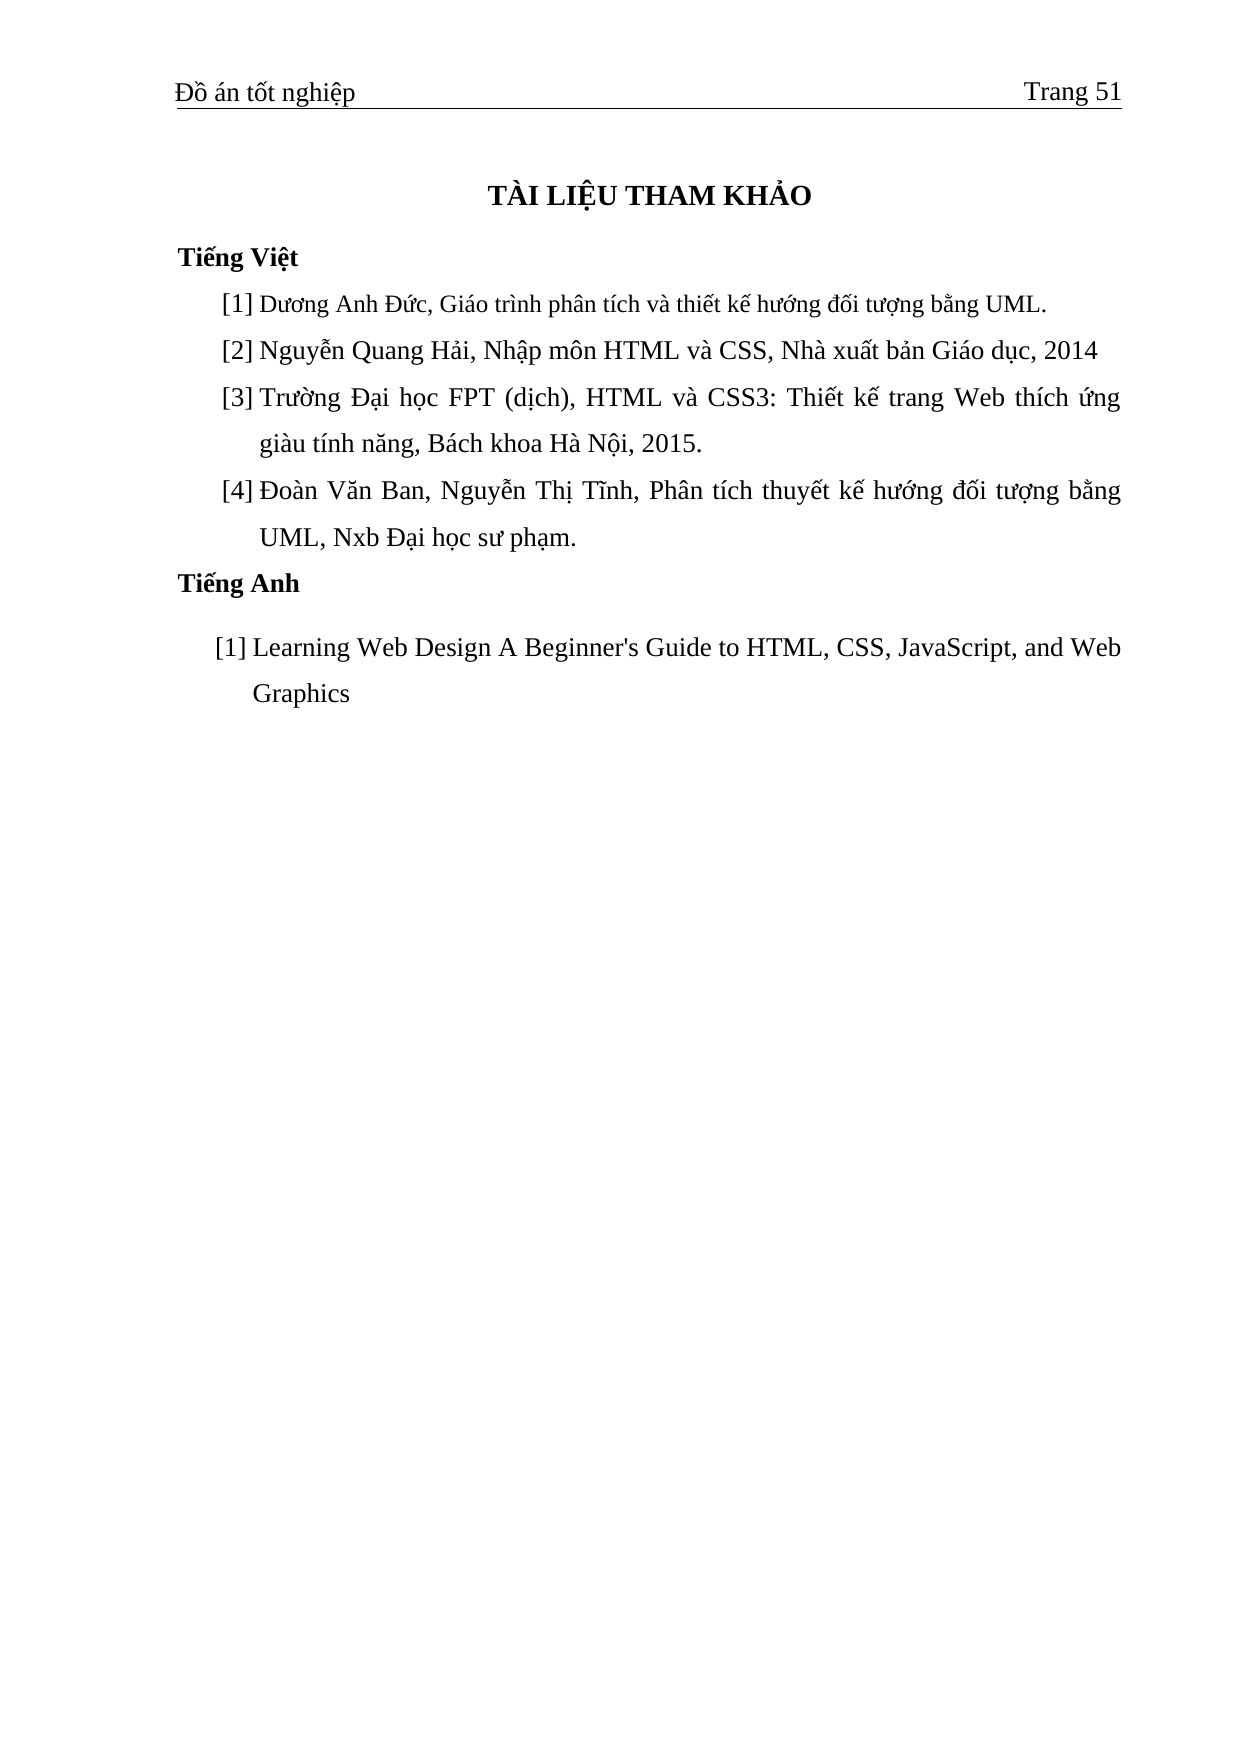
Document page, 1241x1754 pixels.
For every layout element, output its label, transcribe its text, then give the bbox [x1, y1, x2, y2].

list Đoàn Văn Ban, Nguyễn Thị Tĩnh, Phân tích thuyết kế hướng đối tượng bằng UML, Nxb Đại học sư phạm. [222, 474, 1122, 552]
text TÀI LIỆU THAM KHẢO [177, 178, 1122, 211]
text Tiếng Việt [177, 241, 1122, 272]
list Dương Anh Đức, Giáo trình phân tích và thiết kế hướng đối tượng bằng UML. [222, 287, 1122, 318]
list Nguyễn Quang Hải, Nhập môn HTML và CSS, Nhà xuất bản Giáo dục, 2014 [222, 334, 1122, 365]
list Trường Đại học FPT (dịch), HTML và CSS3: Thiết kế trang Web thích ứng giàu tính năng, Bách khoa Hà Nội, 2015. [222, 381, 1122, 458]
list Learning Web Design A Beginner's Guide to HTML, CSS, JavaScript, and Web Graphics [215, 631, 1122, 708]
text Tiếng Anh [177, 567, 1122, 598]
